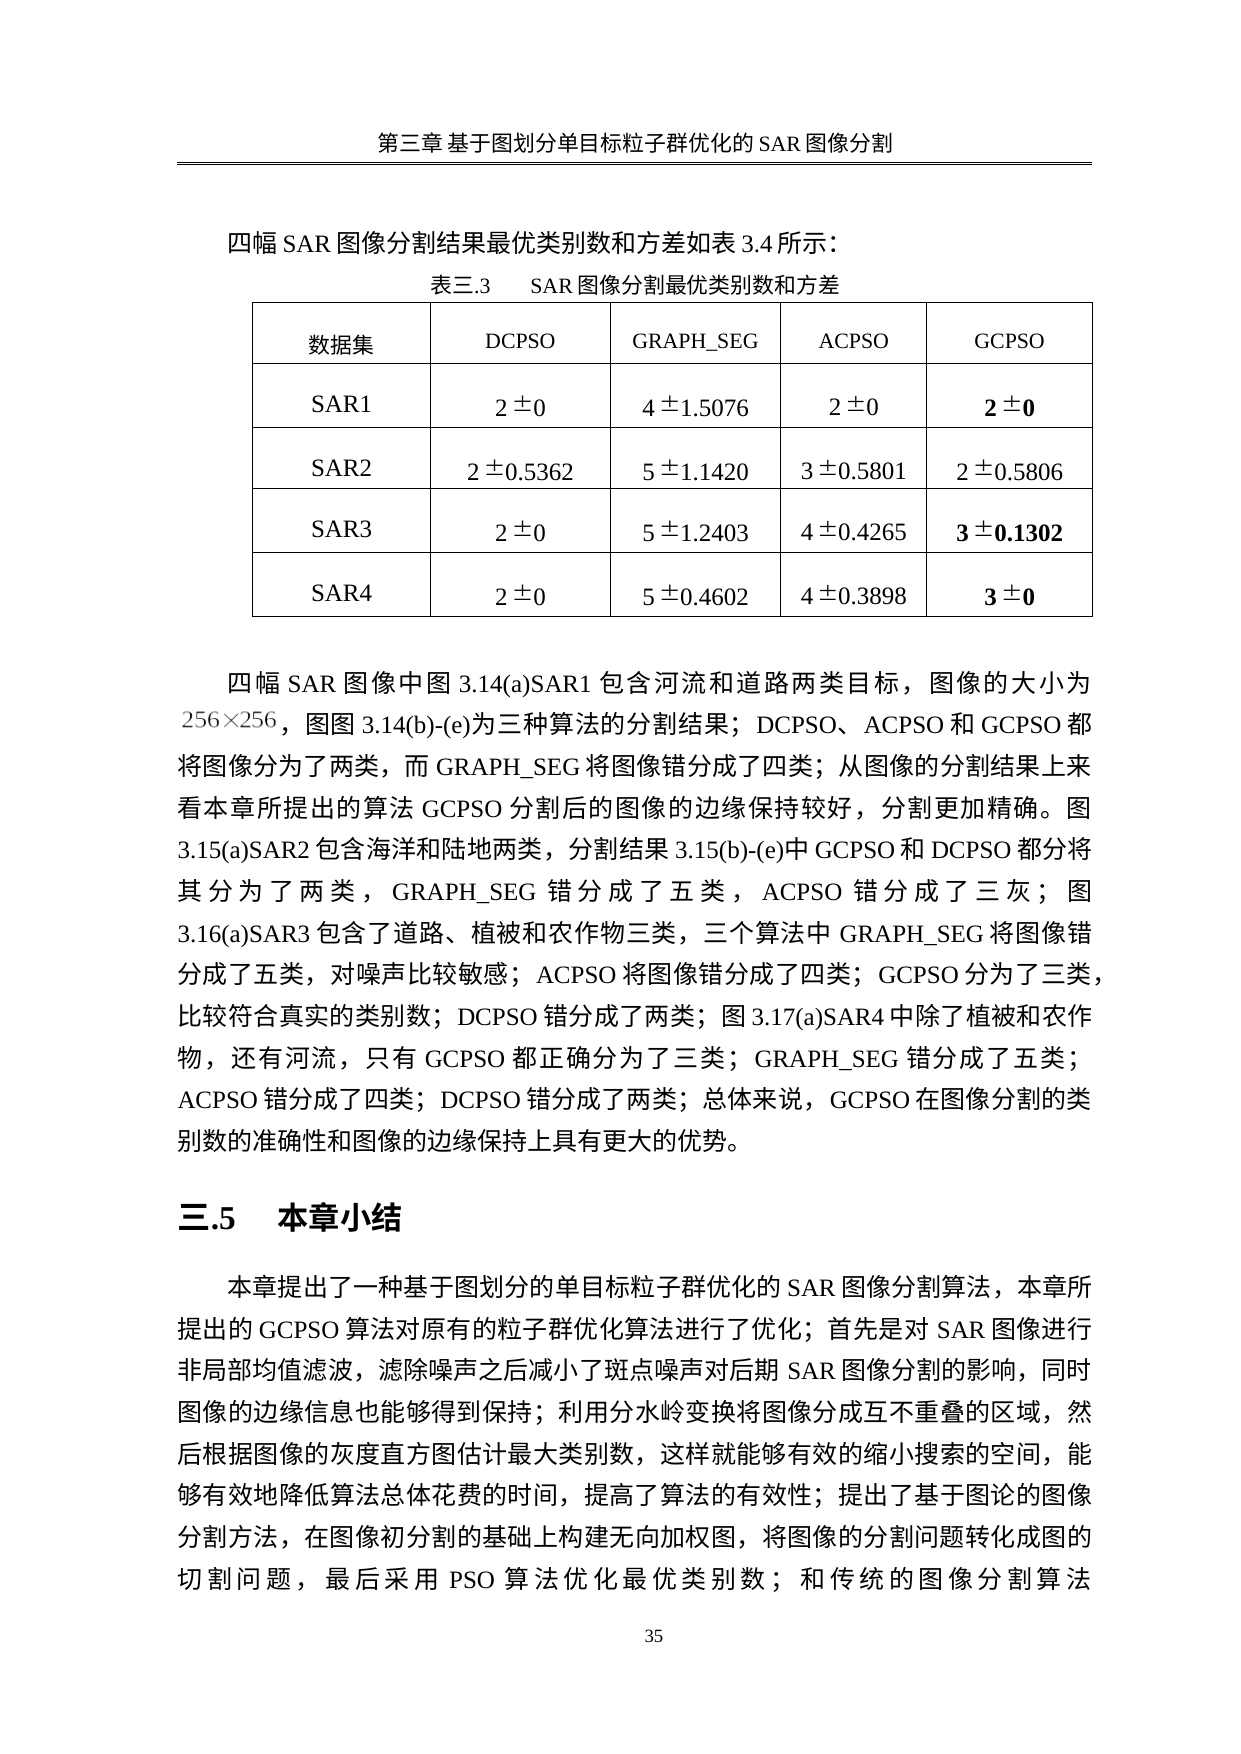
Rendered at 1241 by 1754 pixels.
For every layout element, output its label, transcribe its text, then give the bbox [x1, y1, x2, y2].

table_cell 40.4265 [781, 489, 926, 552]
table_cell 20 [781, 364, 926, 427]
text SAR图像分割最优类别数和方差 [177, 261, 1092, 302]
table_header 数据集 [253, 303, 430, 363]
table_cell 30.5801 [781, 428, 926, 488]
table_header GRAPH_SEG [611, 303, 780, 363]
table_cell SAR3 [253, 489, 430, 552]
text 四幅SAR图像中图3.14(a)SAR1包含河流和道路两类目标，图像的大小为，图图3.14(b)-(e)为三种算法的分割结果；DCPSO、ACPSO和GCPSO都将图像分为了两类，而GRAPH_SEG将图像错分成了四类；从图像的分割结果上来看本章所提出的算法GCPSO分割后的图像的边缘保持较好，分割更加精确。图3.15(a)SAR2包含海洋和陆地两类，分割结果3.15(b)-(e)中GCPSO和DCPSO都分将其分为了两类，GRAPH_SEG错分成了五类，ACPSO错分成了三灰；图3.16(a)SAR3包含了道路、植被和农作物三类，三个算法中GRAPH_SEG将图像错分成了五类，对噪声比较敏感；ACPSO将图像错分成了四类；GCPSO分为了三类，比较符合真实的类别数；DCPSO错分成了两类；图3.17(a)SAR4中除了植被和农作物，还有河流，只有GCPSO都正确分为了三类；GRAPH_SEG错分成了五类；ACPSO错分成了四类；DCPSO错分成了两类；总体来说，GCPSO在图像分割的类别数的准确性和图像的边缘保持上具有更大的优势。 [177, 659, 1092, 1159]
table_cell 20.5806 [927, 428, 1092, 488]
table_cell 40.3898 [781, 553, 926, 616]
table_cell 20 [431, 364, 610, 427]
table_header GCPSO [927, 303, 1092, 363]
table_cell SAR1 [253, 364, 430, 427]
table_cell 41.5076 [611, 364, 780, 427]
table_cell SAR4 [253, 553, 430, 616]
table_header ACPSO [781, 303, 926, 363]
table_cell 20 [431, 553, 610, 616]
table_cell 20.5362 [431, 428, 610, 488]
text 四幅SAR图像分割结果最优类别数和方差如表3.4所示： [177, 219, 1092, 261]
table_cell 51.2403 [611, 489, 780, 552]
table_header DCPSO [431, 303, 610, 363]
table_cell 50.4602 [611, 553, 780, 616]
table_cell SAR2 [253, 428, 430, 488]
table_cell 30 [927, 553, 1092, 616]
table_cell 30.1302 [927, 489, 1092, 552]
subtitle 本章小结 [177, 1196, 1092, 1238]
table_cell 51.1420 [611, 428, 780, 488]
table_cell 20 [927, 364, 1092, 427]
table_cell 20 [431, 489, 610, 552]
